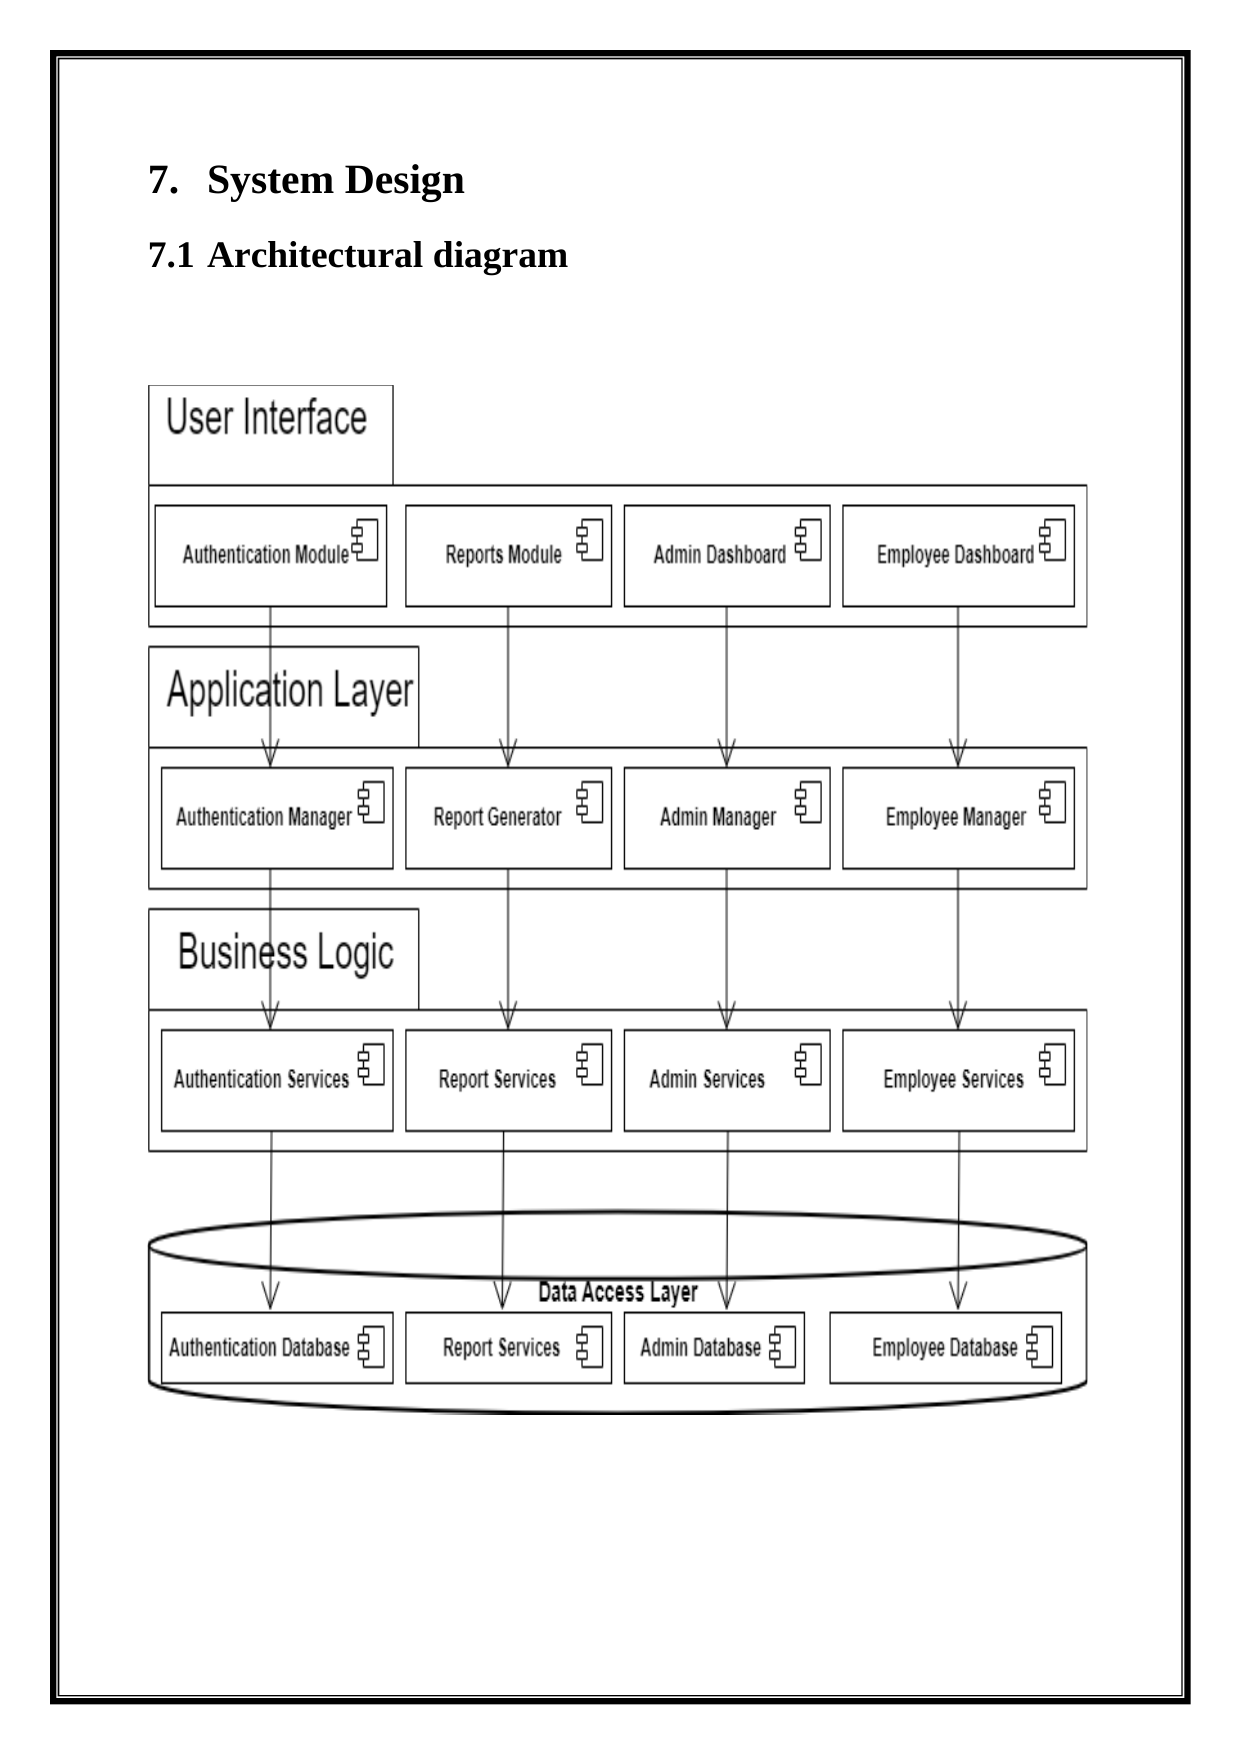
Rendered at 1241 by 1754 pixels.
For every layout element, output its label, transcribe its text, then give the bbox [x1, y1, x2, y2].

picture [147, 385, 1088, 1415]
list Architectural diagram [148, 233, 1167, 276]
subtitle System Design [148, 154, 1167, 202]
